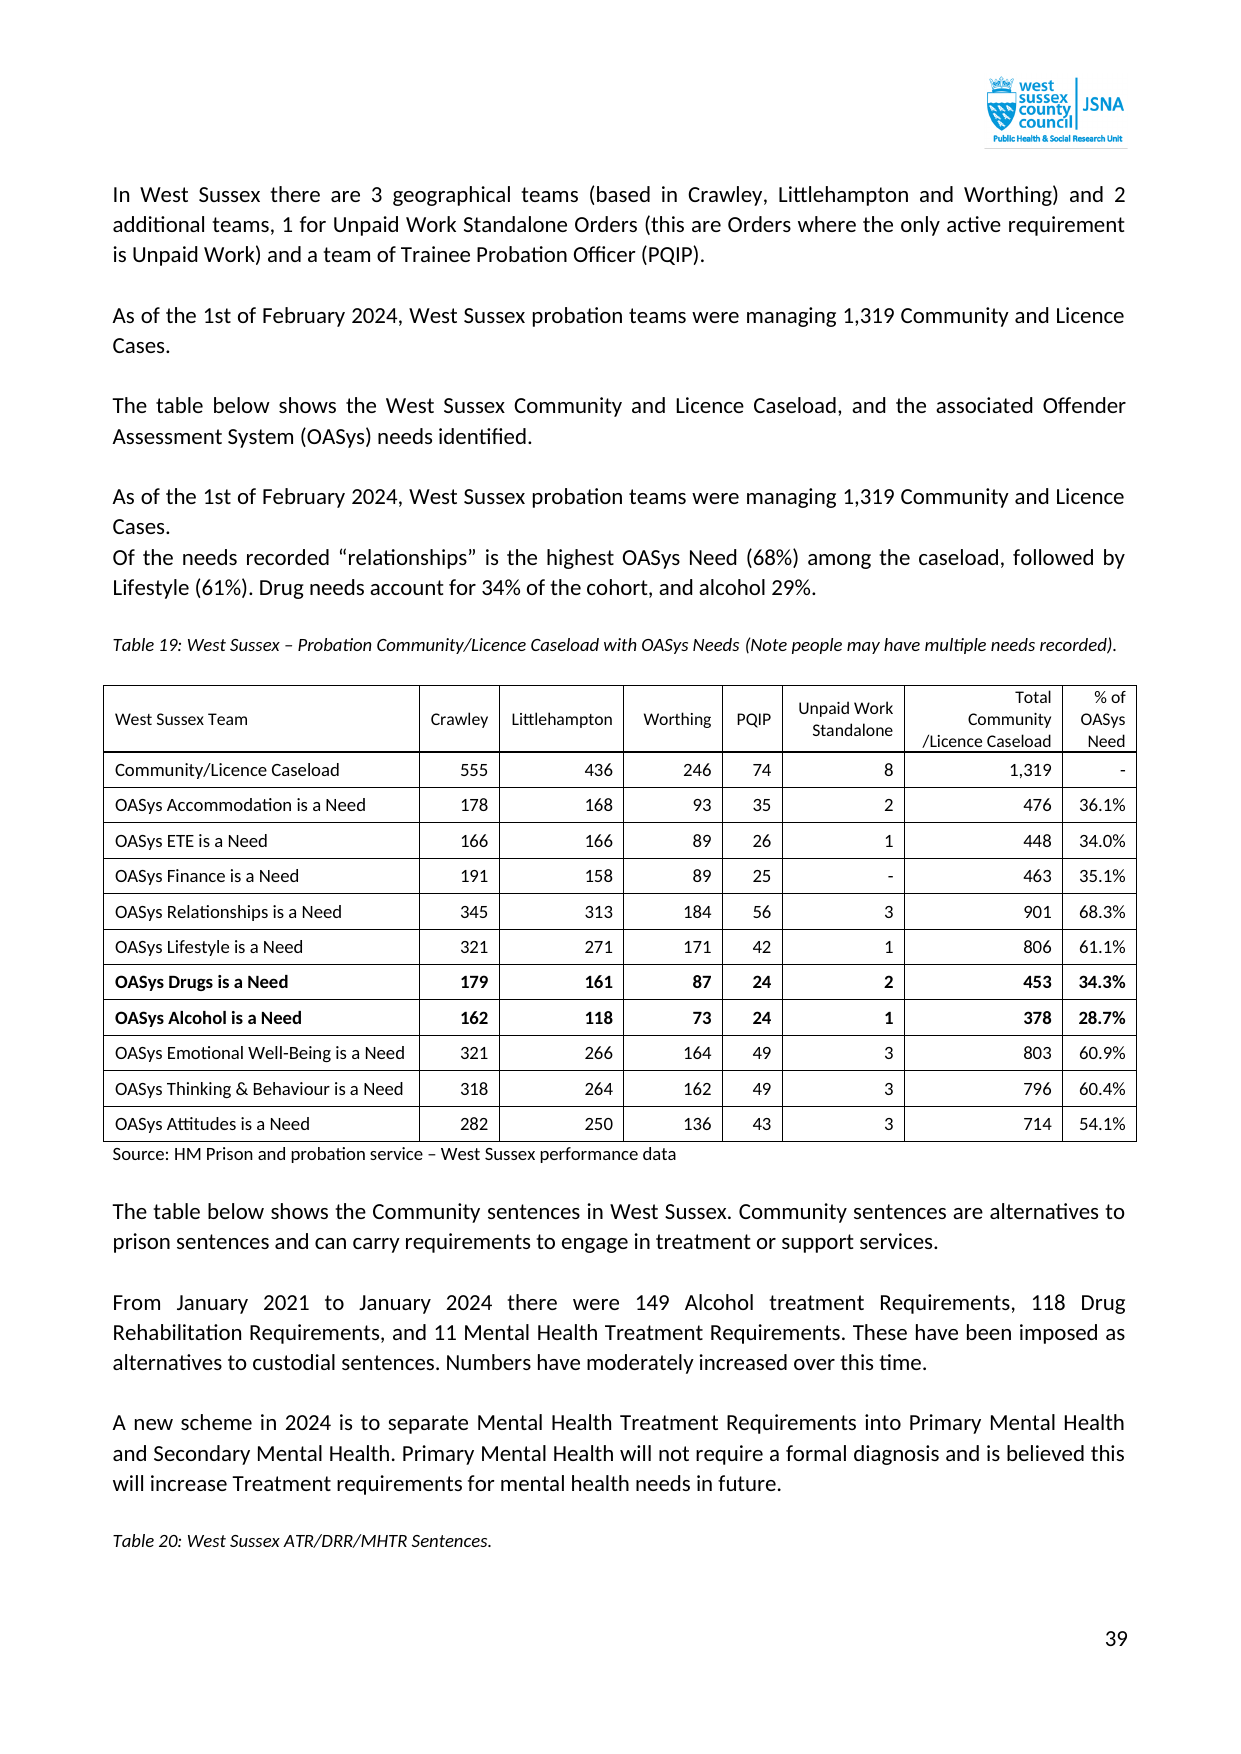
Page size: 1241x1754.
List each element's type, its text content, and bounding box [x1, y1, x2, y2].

table_cell 555 [420, 753, 499, 787]
table_cell 89 [624, 823, 722, 858]
table_cell 345 [420, 894, 499, 928]
table_cell 378 [905, 1000, 1062, 1035]
table_cell 68.3% [1063, 894, 1136, 928]
table_cell 161 [500, 965, 623, 999]
table_cell 271 [500, 930, 623, 964]
table_header Crawley [420, 686, 499, 751]
table_cell OASys Drugs is a Need [104, 965, 419, 999]
table_cell OASys Attitudes is a Need [104, 1107, 419, 1141]
table_cell 60.4% [1063, 1071, 1136, 1106]
table_cell 171 [624, 930, 722, 964]
table_cell 1 [783, 823, 904, 858]
table_cell 2 [783, 965, 904, 999]
table_cell 24 [723, 965, 782, 999]
table_cell 179 [420, 965, 499, 999]
table_cell 166 [500, 823, 623, 858]
table_cell 34.0% [1063, 823, 1136, 858]
table_cell 166 [420, 823, 499, 858]
text The table below shows the Community sentences in West Sussex. Community sentences are alternatives to prison sentences and can carry requirements to engage in treatment or support services. [112, 1197, 1128, 1255]
table_header PQIP [723, 686, 782, 751]
table_cell 453 [905, 965, 1062, 999]
table_cell 35 [723, 788, 782, 822]
table_cell 1 [783, 1000, 904, 1035]
text Table 20: West Sussex ATR/DRR/MHTR Sentences. [112, 1529, 1128, 1552]
table_cell 24 [723, 1000, 782, 1035]
table_cell 184 [624, 894, 722, 928]
table_cell OASys ETE is a Need [104, 823, 419, 858]
table_cell 42 [723, 930, 782, 964]
table_cell 803 [905, 1036, 1062, 1070]
table_cell 168 [500, 788, 623, 822]
table_cell 191 [420, 859, 499, 893]
table_cell 136 [624, 1107, 722, 1141]
table_cell 87 [624, 965, 722, 999]
table_cell 162 [624, 1071, 722, 1106]
text From January 2021 to January 2024 there were 149 Alcohol treatment Requirements, 118 Drug Rehabilitation Requirements, and 11 Mental Health Treatment Requirements. These have been imposed as alternatives to custodial sentences. Numbers have moderately increased over this time. [112, 1288, 1128, 1376]
table_cell 118 [500, 1000, 623, 1035]
table_cell 901 [905, 894, 1062, 928]
table_cell OASys Alcohol is a Need [104, 1000, 419, 1035]
table_cell 54.1% [1063, 1107, 1136, 1141]
table_cell 714 [905, 1107, 1062, 1141]
text As of the 1st of February 2024, West Sussex probation teams were managing 1,319 Community and Licence Cases. [112, 301, 1128, 359]
text Table 19: West Sussex – Probation Community/Licence Caseload with OASys Needs (Note people may have multiple needs recorded). [112, 633, 1128, 656]
table_header West Sussex Team [104, 686, 419, 751]
table_cell - [1063, 753, 1136, 787]
text In West Sussex there are 3 geographical teams (based in Crawley, Littlehampton and Worthing) and 2 additional teams, 1 for Unpaid Work Standalone Orders (this are Orders where the only active requirement is Unpaid Work) and a team of Trainee Probation Officer (PQIP). [112, 180, 1128, 269]
table_cell 26 [723, 823, 782, 858]
table_cell 313 [500, 894, 623, 928]
table_cell 61.1% [1063, 930, 1136, 964]
table_cell 476 [905, 788, 1062, 822]
table_cell OASys Accommodation is a Need [104, 788, 419, 822]
table_cell 3 [783, 1036, 904, 1070]
table_cell 2 [783, 788, 904, 822]
table_cell OASys Thinking & Behaviour is a Need [104, 1071, 419, 1106]
table_cell 93 [624, 788, 722, 822]
text The table below shows the West Sussex Community and Licence Caseload, and the associated Offender Assessment System (OASys) needs identified. [112, 392, 1128, 450]
table_cell Community/Licence Caseload [104, 753, 419, 787]
table_cell 246 [624, 753, 722, 787]
table_cell 321 [420, 930, 499, 964]
table_cell 60.9% [1063, 1036, 1136, 1070]
table_cell 34.3% [1063, 965, 1136, 999]
table_header Unpaid Work Standalone [783, 686, 904, 751]
table_cell 1,319 [905, 753, 1062, 787]
table_cell 3 [783, 894, 904, 928]
table_cell 49 [723, 1036, 782, 1070]
table_cell OASys Lifestyle is a Need [104, 930, 419, 964]
table_cell 3 [783, 1071, 904, 1106]
table_cell 178 [420, 788, 499, 822]
table_cell 321 [420, 1036, 499, 1070]
table_header Littlehampton [500, 686, 623, 751]
table_cell OASys Relationships is a Need [104, 894, 419, 928]
table_cell 73 [624, 1000, 722, 1035]
table_cell OASys Finance is a Need [104, 859, 419, 893]
table_cell 796 [905, 1071, 1062, 1106]
table_cell OASys Emotional Well-Being is a Need [104, 1036, 419, 1070]
table_cell 1 [783, 930, 904, 964]
table_cell 318 [420, 1071, 499, 1106]
text Of the needs recorded “relationships” is the highest OASys Need (68%) among the caseload, followed by Lifestyle (61%). Drug needs account for 34% of the cohort, and alcohol 29%. [112, 543, 1128, 601]
table_cell 43 [723, 1107, 782, 1141]
picture [981, 73, 1128, 149]
table_header % of OASys Need [1063, 686, 1136, 751]
table_header Worthing [624, 686, 722, 751]
text A new scheme in 2024 is to separate Mental Health Treatment Requirements into Primary Mental Health and Secondary Mental Health. Primary Mental Health will not require a formal diagnosis and is believed this will increase Treatment requirements for mental health needs in future. [112, 1408, 1128, 1497]
text Source: HM Prison and probation service – West Sussex performance data [112, 1142, 1128, 1165]
table_cell 49 [723, 1071, 782, 1106]
table_cell 806 [905, 930, 1062, 964]
table_cell 264 [500, 1071, 623, 1106]
table_cell 3 [783, 1107, 904, 1141]
table_cell 36.1% [1063, 788, 1136, 822]
table_cell 164 [624, 1036, 722, 1070]
table_cell 35.1% [1063, 859, 1136, 893]
text As of the 1st of February 2024, West Sussex probation teams were managing 1,319 Community and Licence Cases. [112, 482, 1128, 541]
table_cell - [783, 859, 904, 893]
table_cell 8 [783, 753, 904, 787]
table_cell 463 [905, 859, 1062, 893]
table_cell 28.7% [1063, 1000, 1136, 1035]
table_cell 436 [500, 753, 623, 787]
table_header Total Community /Licence Caseload [905, 686, 1062, 751]
table_cell 448 [905, 823, 1062, 858]
table_cell 89 [624, 859, 722, 893]
table_cell 74 [723, 753, 782, 787]
table_cell 250 [500, 1107, 623, 1141]
table_cell 282 [420, 1107, 499, 1141]
table_cell 266 [500, 1036, 623, 1070]
table_cell 158 [500, 859, 623, 893]
table_cell 56 [723, 894, 782, 928]
table_cell 162 [420, 1000, 499, 1035]
table_cell 25 [723, 859, 782, 893]
